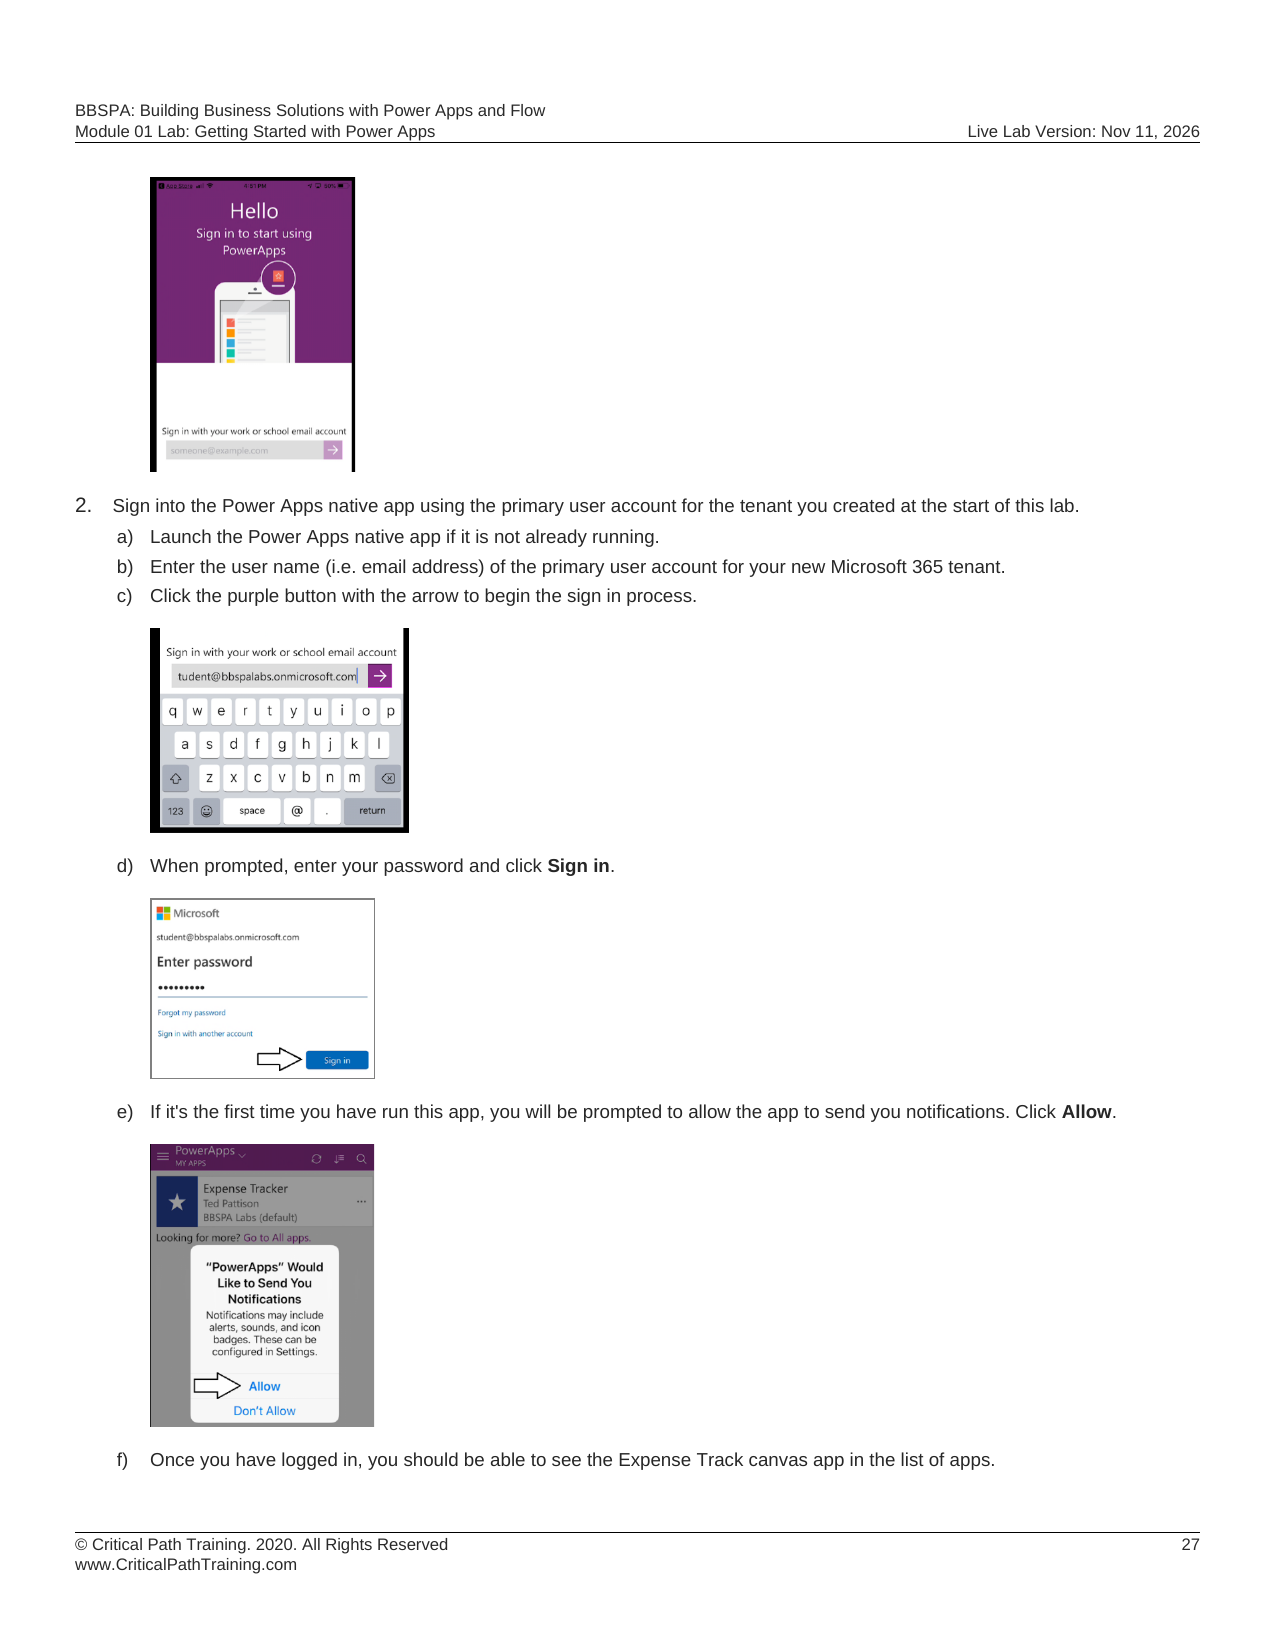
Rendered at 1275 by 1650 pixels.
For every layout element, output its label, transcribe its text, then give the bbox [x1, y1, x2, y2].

picture [150, 177, 356, 472]
text If it's the first time you have run this app, you will be prompted to allow the app to send you notifications. Click Allow. [117, 1101, 1200, 1122]
text Once you have logged in, you should be able to see the Expense Track canvas app in the list of apps. [117, 1448, 1200, 1470]
text Enter the user name (i.e. email address) of the primary user account for your new Microsoft 365 tenant. [117, 555, 1200, 577]
text Sign into the Power Apps native app using the primary user account for the tenant you created at the start of this lab. [75, 493, 1200, 517]
picture [150, 1144, 375, 1427]
text Launch the Power Apps native app if it is not already running. [117, 526, 1200, 547]
picture [152, 900, 374, 1078]
text When prompted, enter your password and click Sign in. [117, 854, 1200, 876]
text Click the purple button with the arrow to begin the sign in process. [117, 585, 1200, 607]
picture [150, 628, 409, 833]
